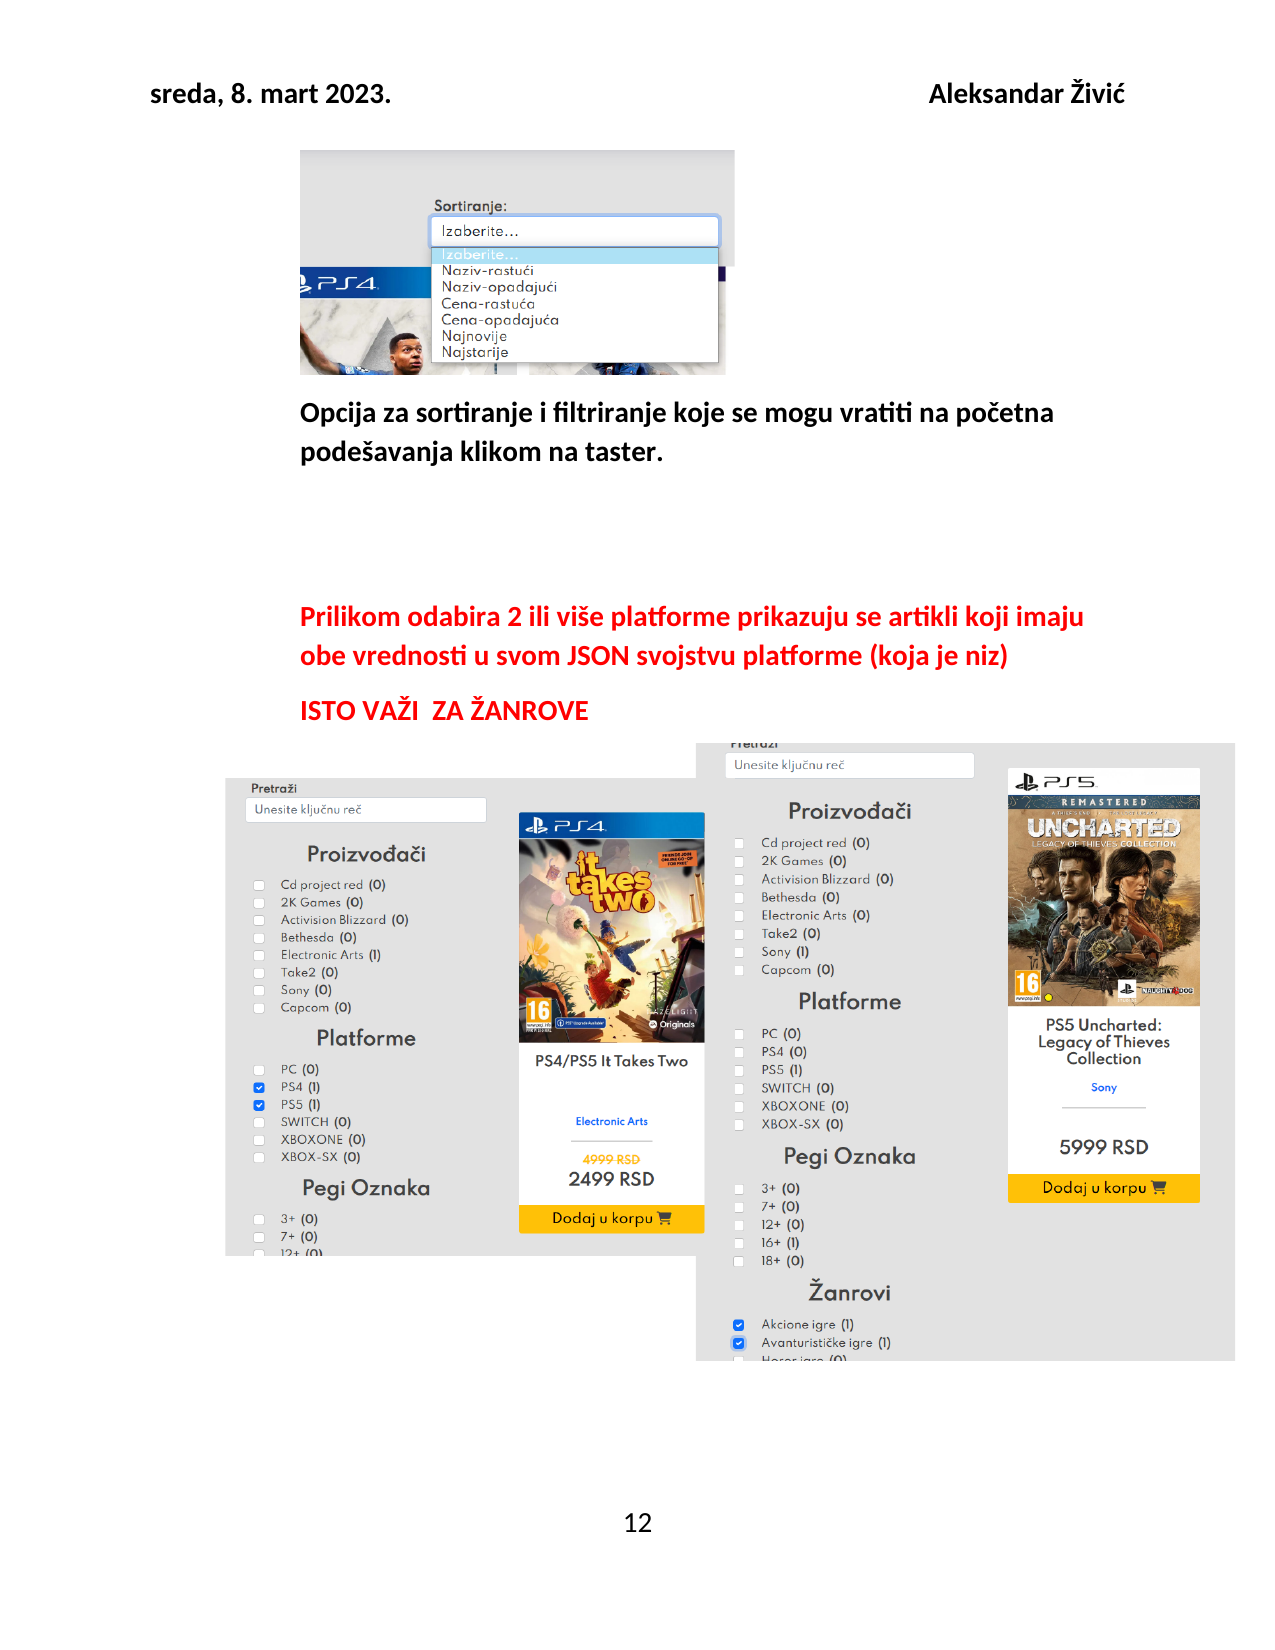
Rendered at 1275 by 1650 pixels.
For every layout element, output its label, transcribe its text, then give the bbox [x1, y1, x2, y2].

picture [300, 150, 735, 375]
text Opcija za sortiranje i filtriranje koje se mogu vratiti na početna podešavanja klikom na taster. [300, 394, 1125, 468]
picture [225, 743, 1235, 1361]
text ISTO VAŽI ZA ŽANROVE [300, 692, 1125, 727]
text Prilikom odabira 2 ili više platforme prikazuju se artikli koji imaju obe vrednosti u svom JSON svojstvu platforme (koja je niz) [300, 598, 1125, 672]
